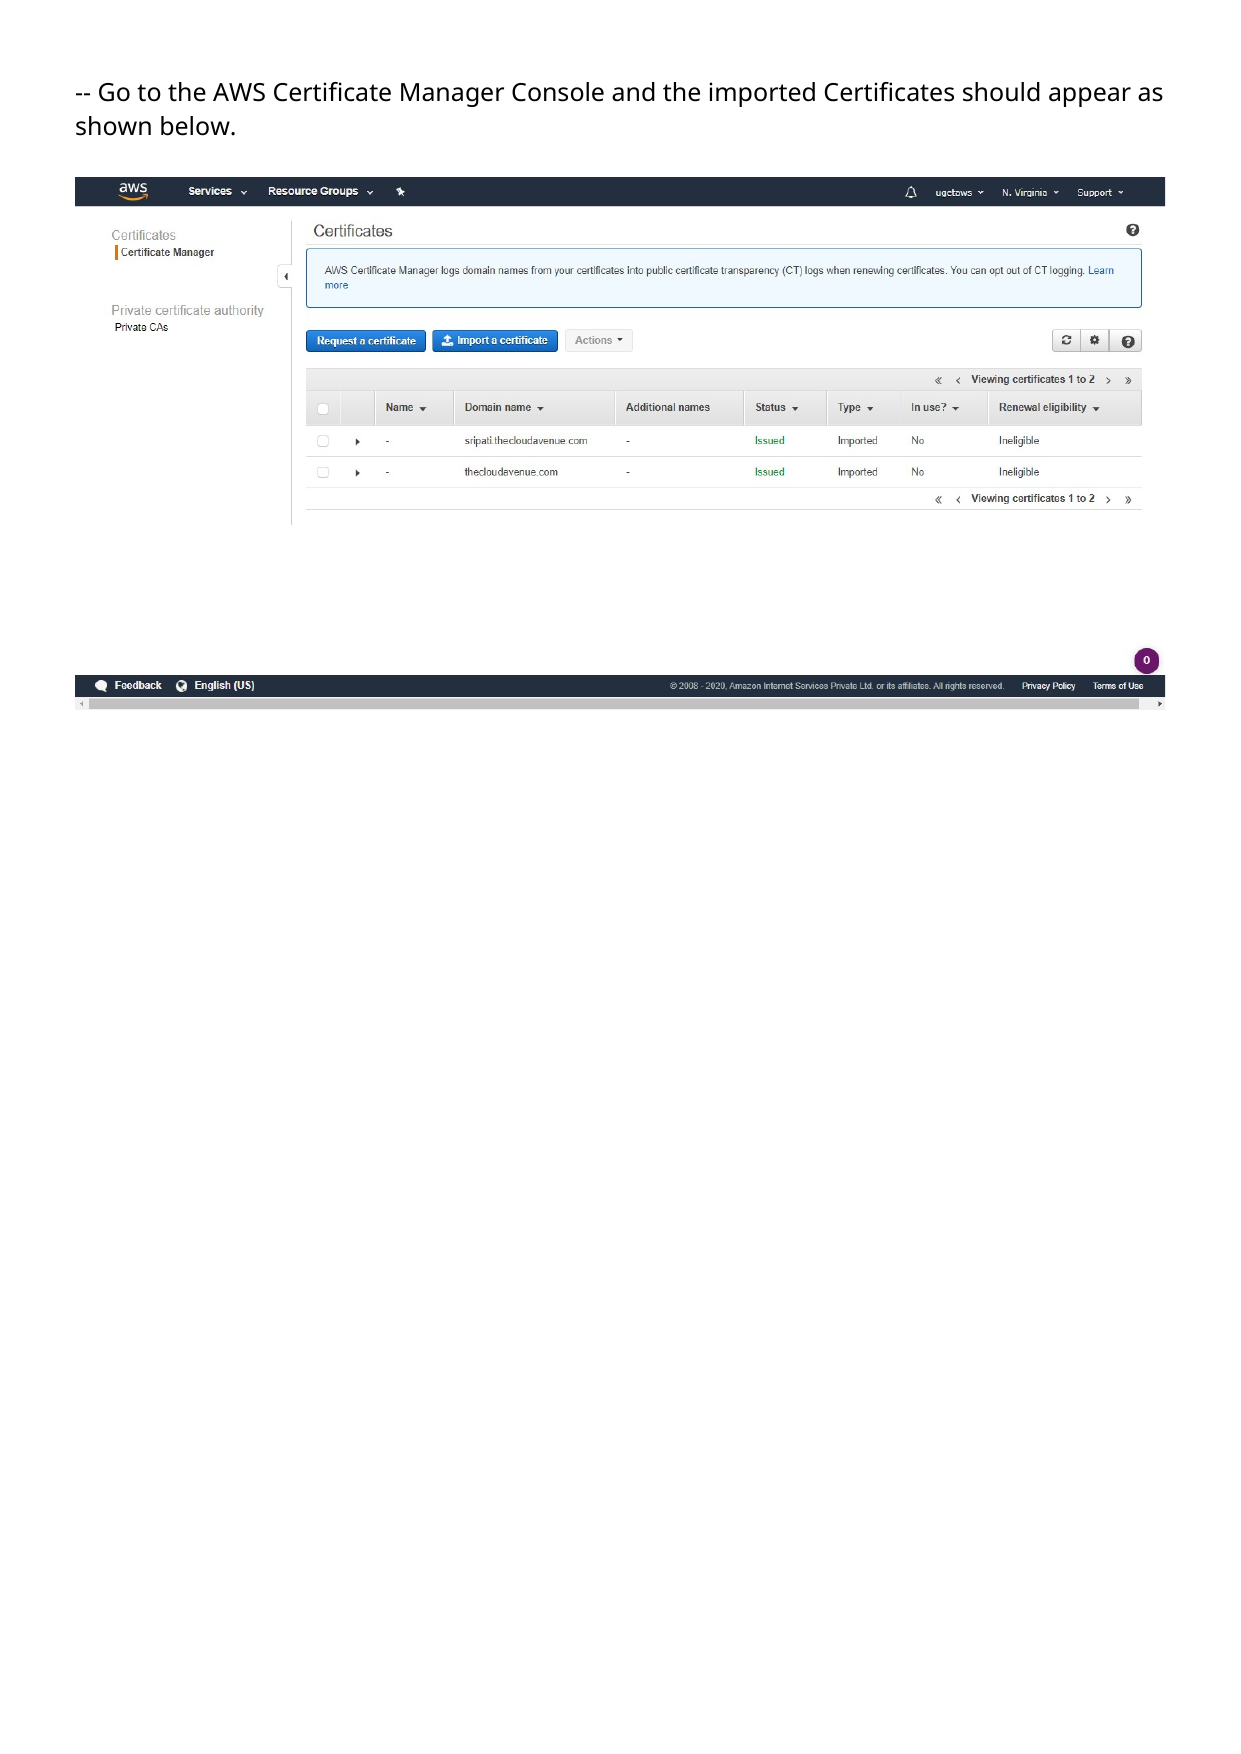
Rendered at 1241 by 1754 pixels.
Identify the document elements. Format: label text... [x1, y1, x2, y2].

text -- Go to the AWS Certificate Manager Console and the imported Certificates should appear as shown below. [75, 75, 1165, 143]
